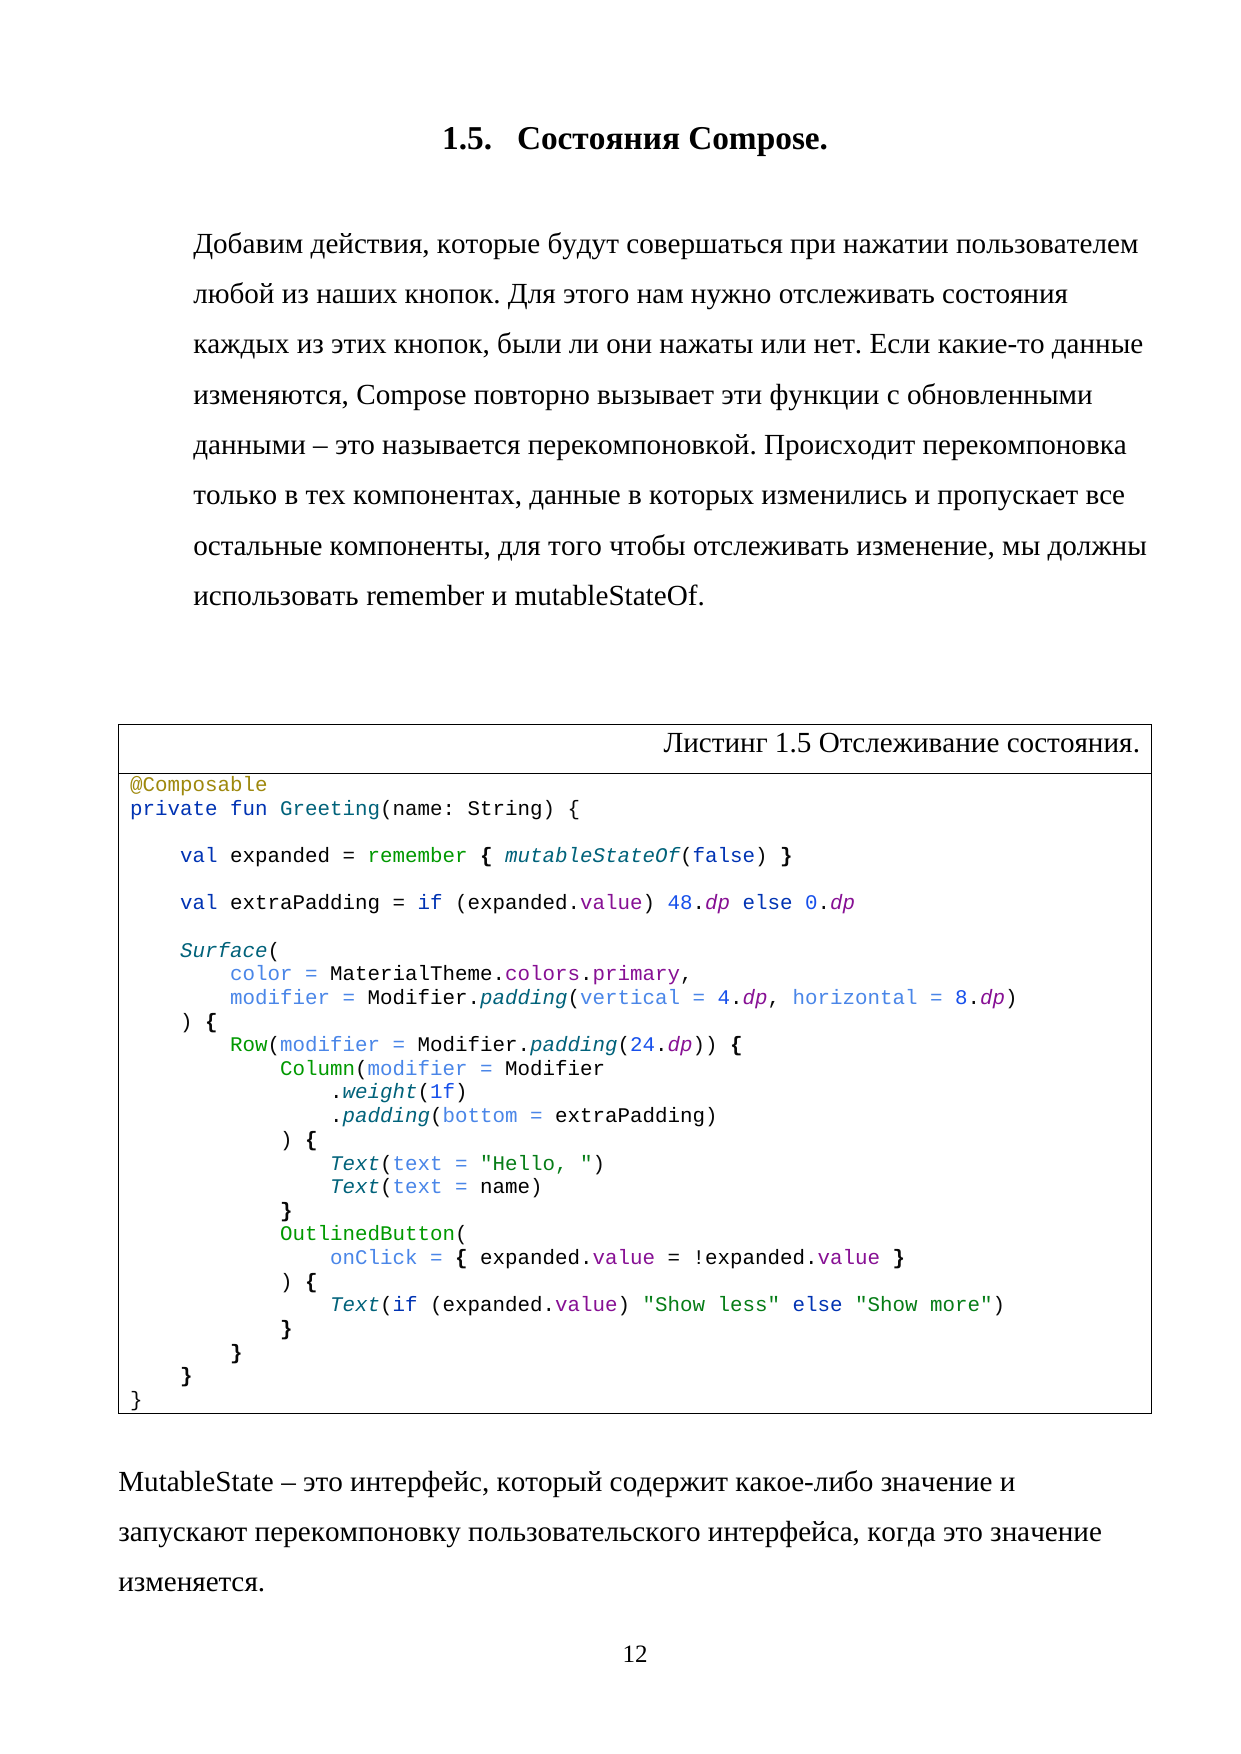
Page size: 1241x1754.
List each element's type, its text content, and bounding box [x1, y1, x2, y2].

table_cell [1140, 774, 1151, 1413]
list Состояния Compose. [118, 118, 1152, 156]
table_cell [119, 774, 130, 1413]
list Добавим действия, которые будут совершаться при нажатии пользователем любой из наших кнопок. Для этого нам нужно отслеживать состояния каждых из этих кнопок, были ли они нажаты или нет. Если какие-то данные изменяются, Compose повторно вызывает эти функции с обновленными данными – это называется перекомпоновкой. Происходит перекомпоновка только в тех компонентах, данные в которых изменились и пропускает все остальные компоненты, для того чтобы отслеживать изменение, мы должны использовать remember и mutableStateOf. [193, 226, 1152, 612]
text MutableState – это интерфейс, который содержит какое-либо значение и запускают перекомпоновку пользовательского интерфейса, когда это значение изменяется. [118, 1464, 1152, 1598]
table_header Листинг 1.5 Отслеживание состояния. [119, 725, 1151, 773]
